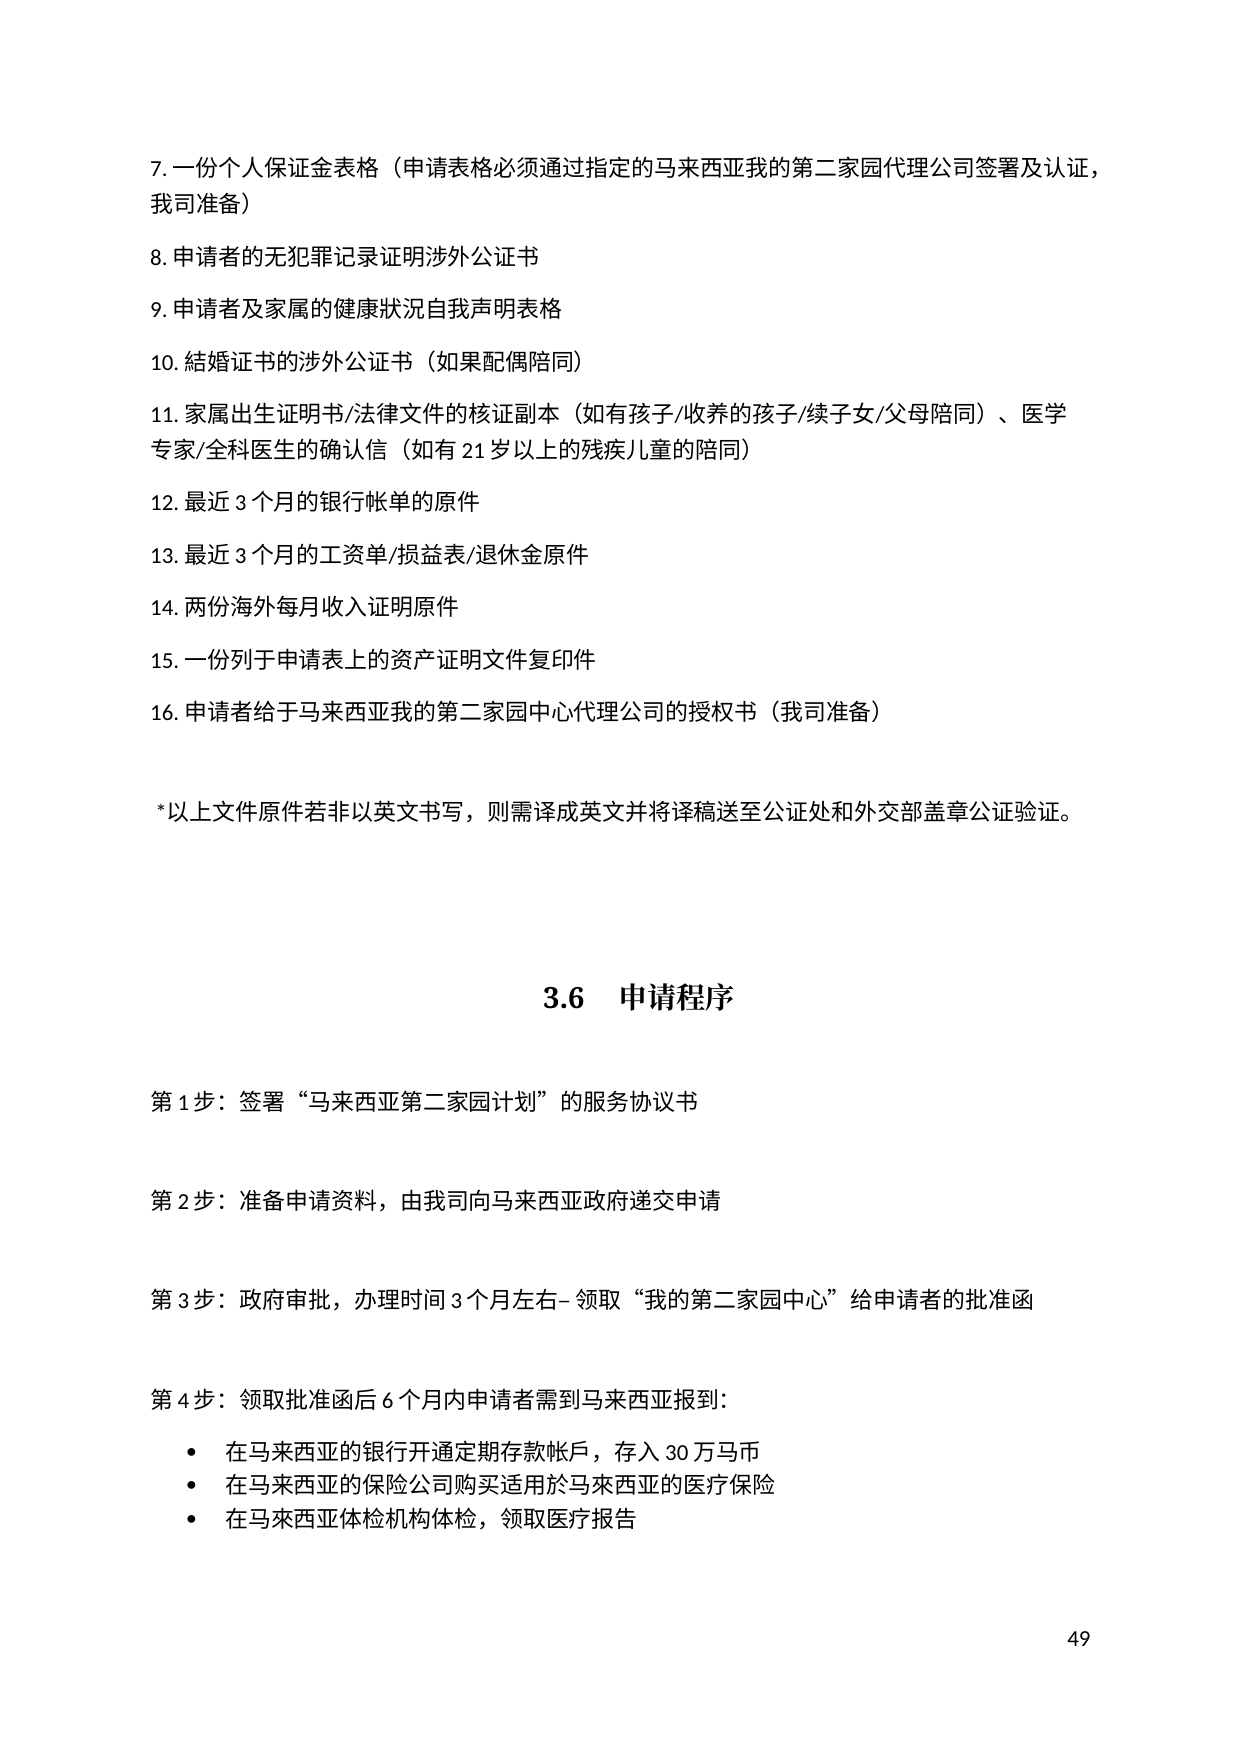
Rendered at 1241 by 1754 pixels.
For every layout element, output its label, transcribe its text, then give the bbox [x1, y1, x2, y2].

text 15. 一份列于申请表上的资产证明文件复印件 [150, 642, 1090, 675]
text 第2步：准备申请资料，由我司向马来西亚政府递交申请 [150, 1183, 1090, 1216]
list 在马来西亚的保险公司购买适用於马來西亚的医疗保险 [187, 1467, 1090, 1501]
text 14. 两份海外每月收入证明原件 [150, 589, 1090, 622]
list 申请程序 [187, 974, 1090, 1017]
text 12. 最近3个月的银行帐单的原件 [150, 484, 1090, 517]
text 第1步：签署“马来西亚第二家园计划”的服务协议书 [150, 1083, 1090, 1117]
text 第4步：领取批准函后6个月内申请者需到马来西亚报到： [150, 1382, 1090, 1415]
text 第3步：政府审批，办理时间3个月左右– 领取“我的第二家园中心”给申请者的批准函 [150, 1282, 1090, 1315]
text 9. 申请者及家属的健康狀況自我声明表格 [150, 291, 1090, 324]
text 10. 結婚证书的涉外公证书（如果配偶陪同） [150, 343, 1090, 377]
text 13. 最近3个月的工资单/损益表/退休金原件 [150, 537, 1090, 570]
text *以上文件原件若非以英文书写，则需译成英文并将译稿送至公证处和外交部盖章公证验证。 [150, 793, 1090, 827]
list 在马来西亚的银行开通定期存款帐戶，存入30万马币 [187, 1434, 1090, 1467]
text 8. 申请者的无犯罪记录证明涉外公证书 [150, 238, 1090, 272]
list 在马來西亚体检机构体检，领取医疗报告 [187, 1501, 1090, 1534]
text 16. 申请者给于马来西亚我的第二家园中心代理公司的授权书（我司准备） [150, 694, 1090, 727]
text 11. 家属出生证明书/法律文件的核证副本（如有孩子/收养的孩子/续子女/父母陪同）、医学专家/全科医生的确认信（如有21岁以上的残疾儿童的陪同） [150, 396, 1090, 465]
text 7. 一份个人保证金表格（申请表格必须通过指定的马来西亚我的第二家园代理公司签署及认证，我司准备） [150, 150, 1090, 219]
